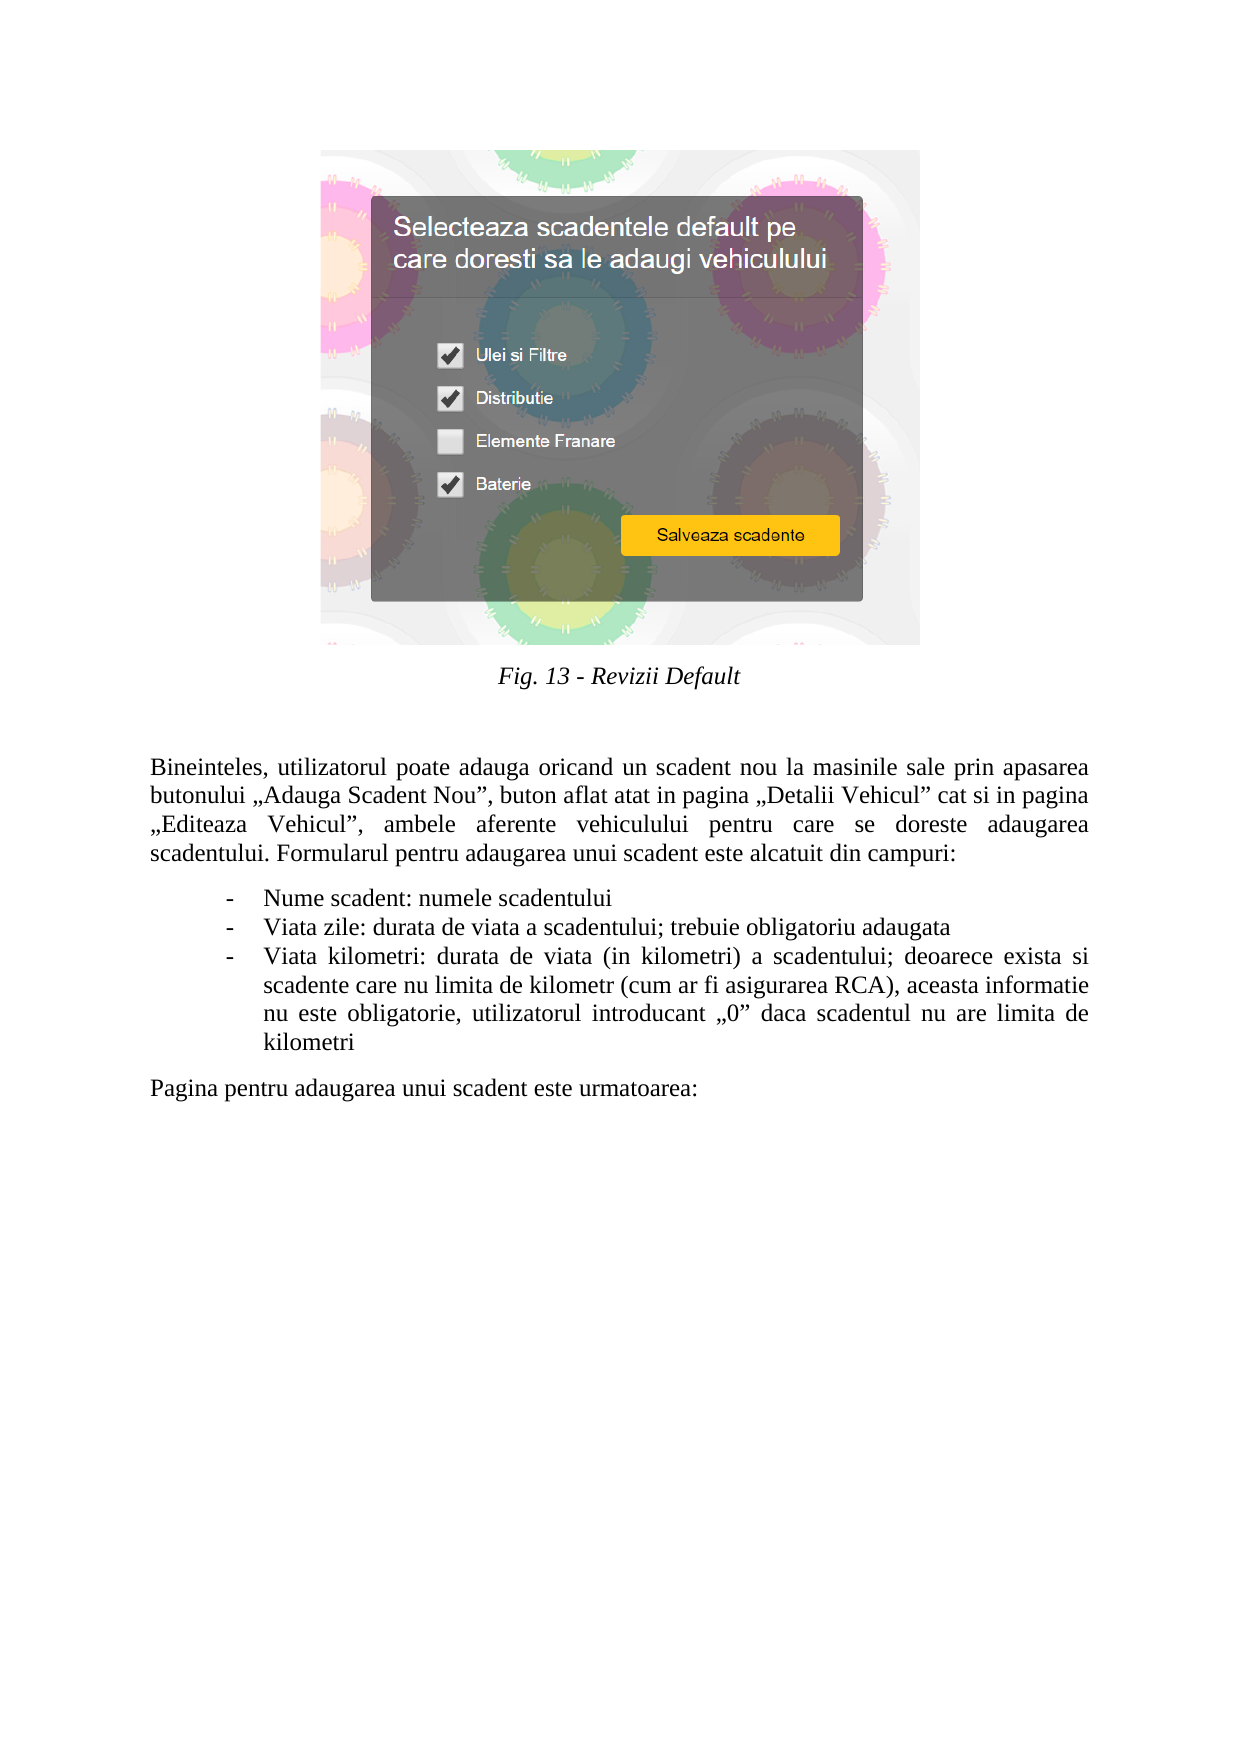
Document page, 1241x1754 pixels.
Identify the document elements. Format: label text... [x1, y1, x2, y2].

text Bineinteles, utilizatorul poate adauga oricand un scadent nou la masinile sale prin apasarea butonului „Adauga Scadent Nou”, buton aflat atat in pagina „Detalii Vehicul” cat si in pagina „Editeaza Vehicul”, ambele aferente vehiculului pentru care se doreste adaugarea scadentului. Formularul pentru adaugarea unui scadent este alcatuit din campuri: [150, 752, 1090, 867]
text Pagina pentru adaugarea unui scadent este urmatoarea: [150, 1073, 1090, 1101]
list Viata zile: durata de viata a scadentului; trebuie obligatoriu adaugata [226, 912, 1090, 941]
list Viata kilometri: durata de viata (in kilometri) a scadentului; deoarece exista si scadente care nu limita de kilometr (cum ar fi asigurarea RCA), aceasta informatie nu este obligatorie, utilizatorul introducant „0” daca scadentul nu are limita de kilometri [226, 941, 1090, 1056]
list Nume scadent: numele scadentului [226, 883, 1090, 912]
text Fig. 13 - Revizii Default [150, 661, 1090, 690]
picture [320, 150, 920, 645]
